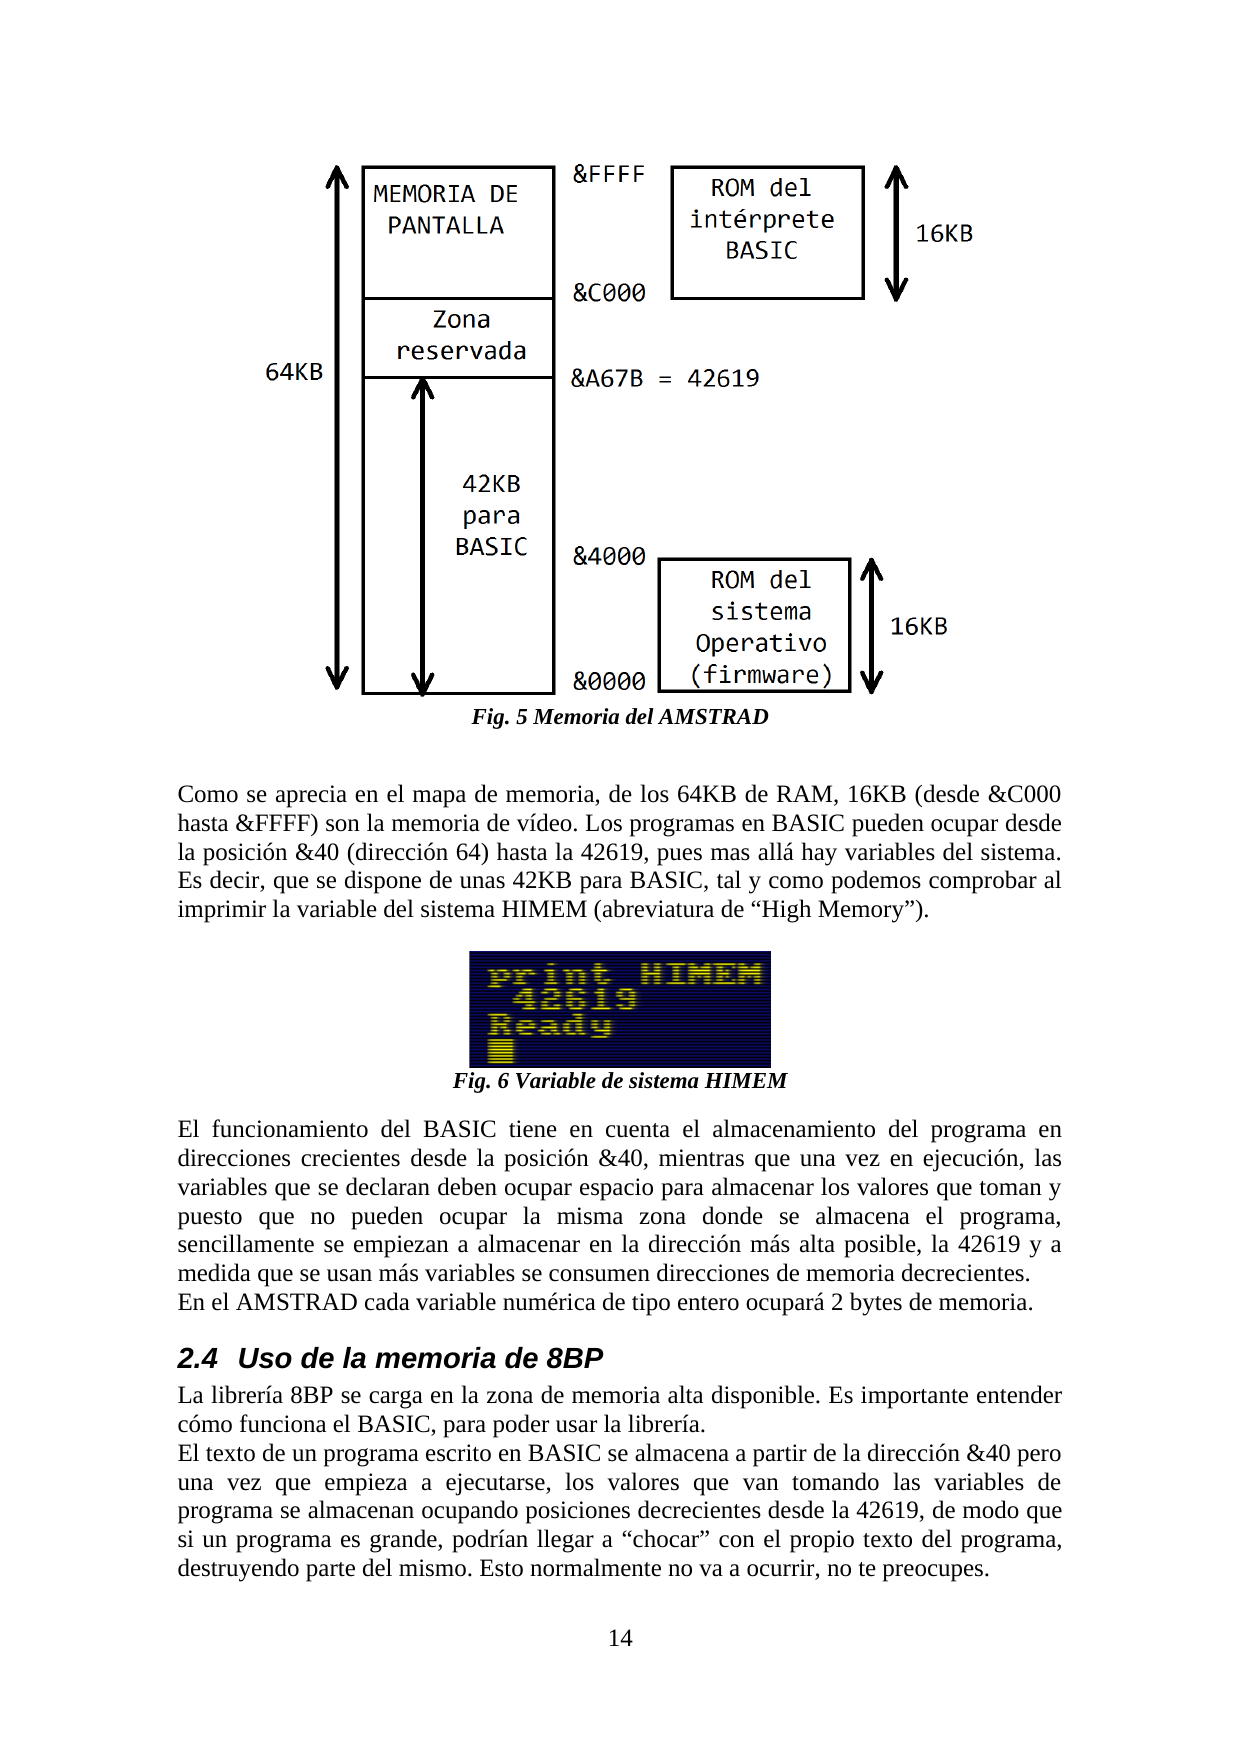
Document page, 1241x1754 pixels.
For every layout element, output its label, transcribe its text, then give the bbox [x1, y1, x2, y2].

picture [263, 147, 978, 704]
text Fig. 5 Memoria del AMSTRAD [177, 703, 1063, 730]
text En el AMSTRAD cada variable numérica de tipo entero ocupará 2 bytes de memoria. [177, 1287, 1063, 1316]
picture [469, 951, 771, 1068]
text El funcionamiento del BASIC tiene en cuenta el almacenamiento del programa en direcciones crecientes desde la posición &40, mientras que una vez en ejecución, las variables que se declaran deben ocupar espacio para almacenar los valores que toman y puesto que no pueden ocupar la misma zona donde se almacena el programa, sencillamente se empiezan a almacenar en la dirección más alta posible, la 42619 y a medida que se usan más variables se consumen direcciones de memoria decrecientes. [177, 1114, 1063, 1287]
text Como se aprecia en el mapa de memoria, de los 64KB de RAM, 16KB (desde &C000 hasta &FFFF) son la memoria de vídeo. Los programas en BASIC pueden ocupar desde la posición &40 (dirección 64) hasta la 42619, pues mas allá hay variables del sistema. Es decir, que se dispone de unas 42KB para BASIC, tal y como podemos comprobar al imprimir la variable del sistema HIMEM (abreviatura de “High Memory”). [177, 779, 1063, 923]
text El texto de un programa escrito en BASIC se almacena a partir de la dirección &40 pero una vez que empieza a ejecutarse, los valores que van tomando las variables de programa se almacenan ocupando posiciones decrecientes desde la 42619, de modo que si un programa es grande, podrían llegar a “chocar” con el propio texto del programa, destruyendo parte del mismo. Esto normalmente no va a ocurrir, no te preocupes. [177, 1438, 1063, 1582]
text La librería 8BP se carga en la zona de memoria alta disponible. Es importante entender cómo funciona el BASIC, para poder usar la librería. [177, 1381, 1063, 1438]
text Fig. 6 Variable de sistema HIMEM [177, 1067, 1063, 1094]
subtitle Uso de la memoria de 8BP [177, 1341, 1063, 1374]
